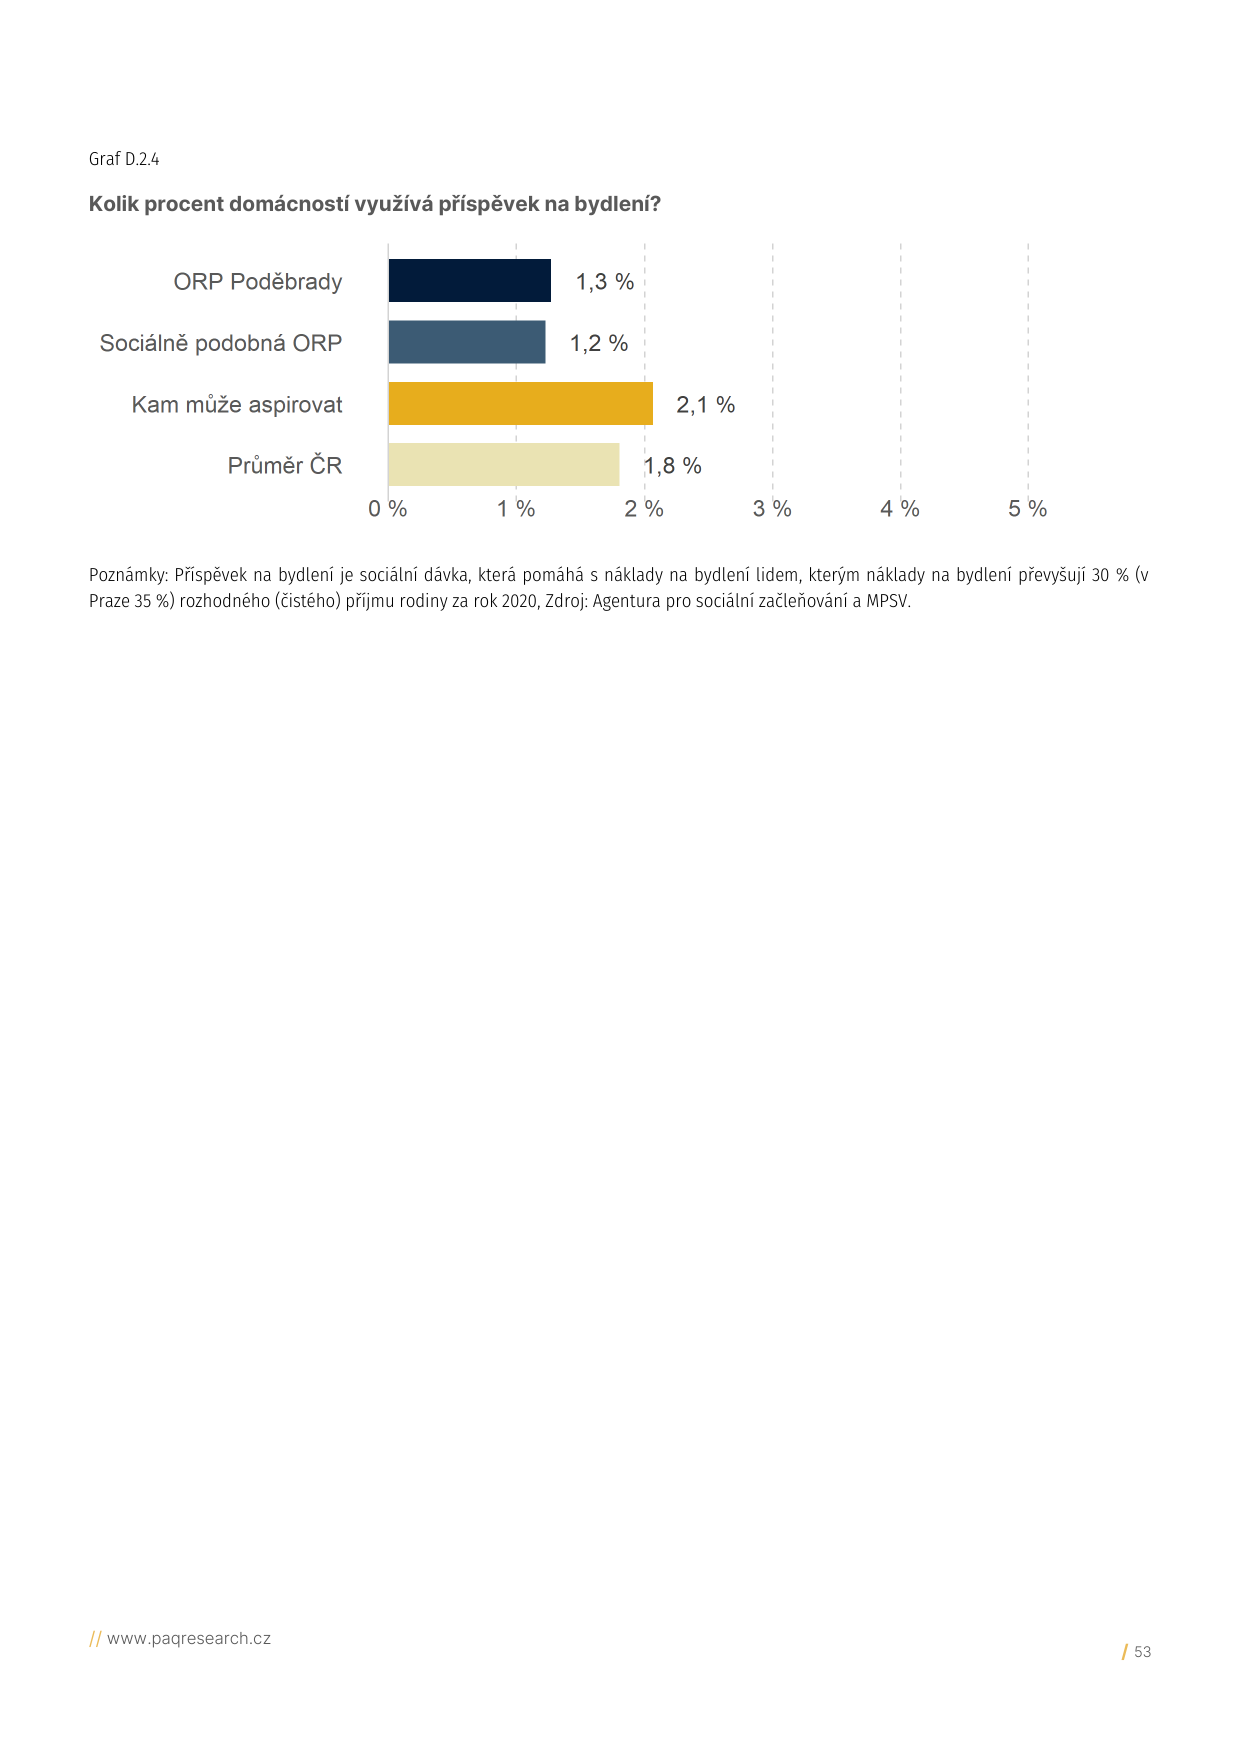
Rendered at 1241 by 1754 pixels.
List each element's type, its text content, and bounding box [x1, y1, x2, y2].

text Kolik procent domácností využívá příspěvek na bydlení? [89, 186, 1152, 216]
text Graf D.2.4 [89, 148, 1152, 170]
picture [88, 216, 1139, 548]
text Poznámky: Příspěvek na bydlení je sociální dávka, která pomáhá s náklady na bydlení lidem, kterým náklady na bydlení převyšují 30 % (v Praze 35 %) rozhodného (čistého) příjmu rodiny za rok 2020, Zdroj: Agentura pro sociální začleňování a MPSV. [89, 564, 1152, 613]
